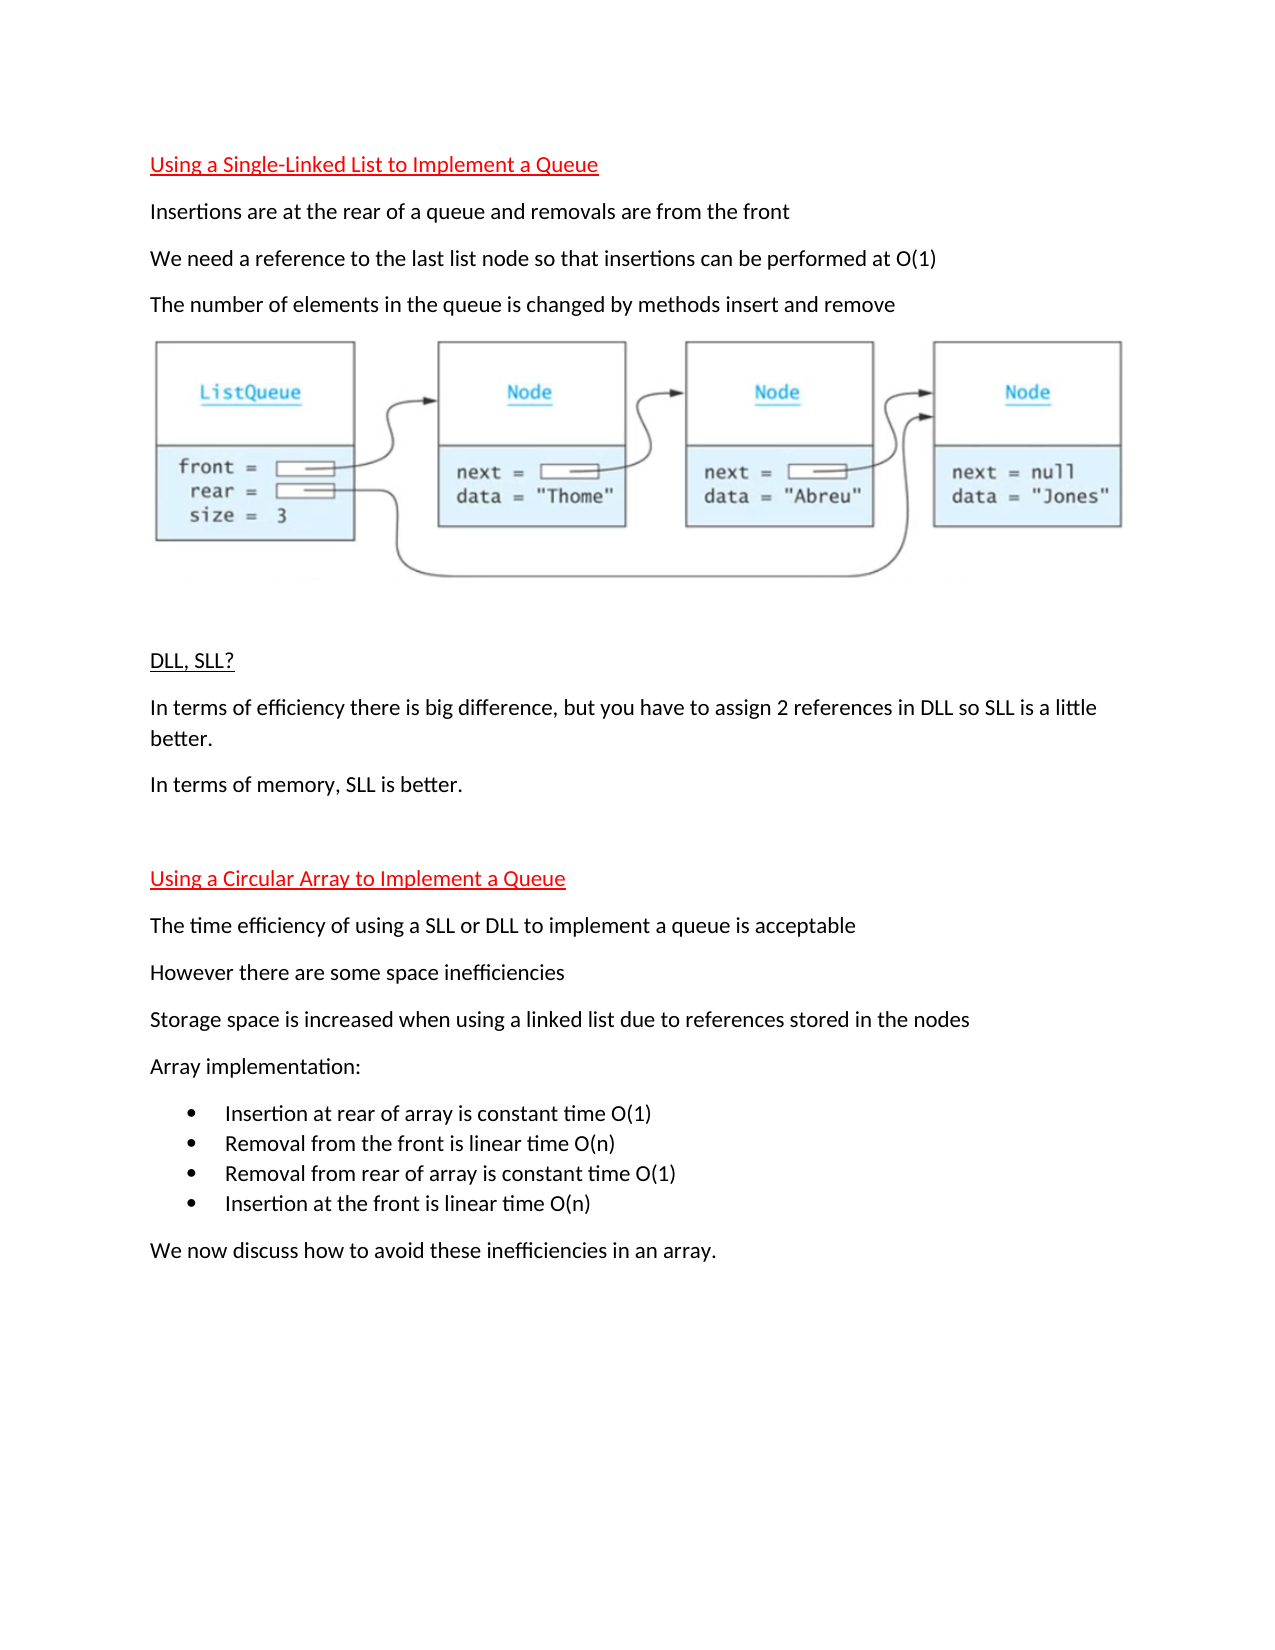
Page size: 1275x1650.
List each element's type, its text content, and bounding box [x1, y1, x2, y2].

text Insertions are at the rear of a queue and removals are from the front [150, 197, 1125, 225]
text Array implementation: [150, 1052, 1125, 1080]
text Using a Single-Linked List to Implement a Queue [150, 150, 1125, 178]
text Using a Circular Array to Implement a Queue [150, 864, 1125, 892]
text The number of elements in the queue is changed by methods insert and remove [150, 291, 1125, 319]
text We need a reference to the last list node so that insertions can be performed at O(1) [150, 244, 1125, 272]
text DLL, SLL? [150, 647, 1125, 675]
list Insertion at the front is linear time O(n) [187, 1189, 1125, 1217]
list Removal from rear of array is constant time O(1) [187, 1159, 1125, 1187]
text We now discuss how to avoid these inefficiencies in an array. [150, 1236, 1125, 1264]
text In terms of memory, SLL is better. [150, 771, 1125, 799]
text In terms of efficiency there is big difference, but you have to assign 2 references in DLL so SLL is a little better. [150, 693, 1125, 752]
list Removal from the front is linear time O(n) [187, 1129, 1125, 1157]
text The time efficiency of using a SLL or DLL to implement a queue is acceptable [150, 911, 1125, 939]
picture [150, 337, 1125, 581]
text However there are some space inefficiencies [150, 958, 1125, 986]
list Insertion at rear of array is constant time O(1) [187, 1099, 1125, 1127]
text Storage space is increased when using a linked list due to references stored in the nodes [150, 1005, 1125, 1033]
